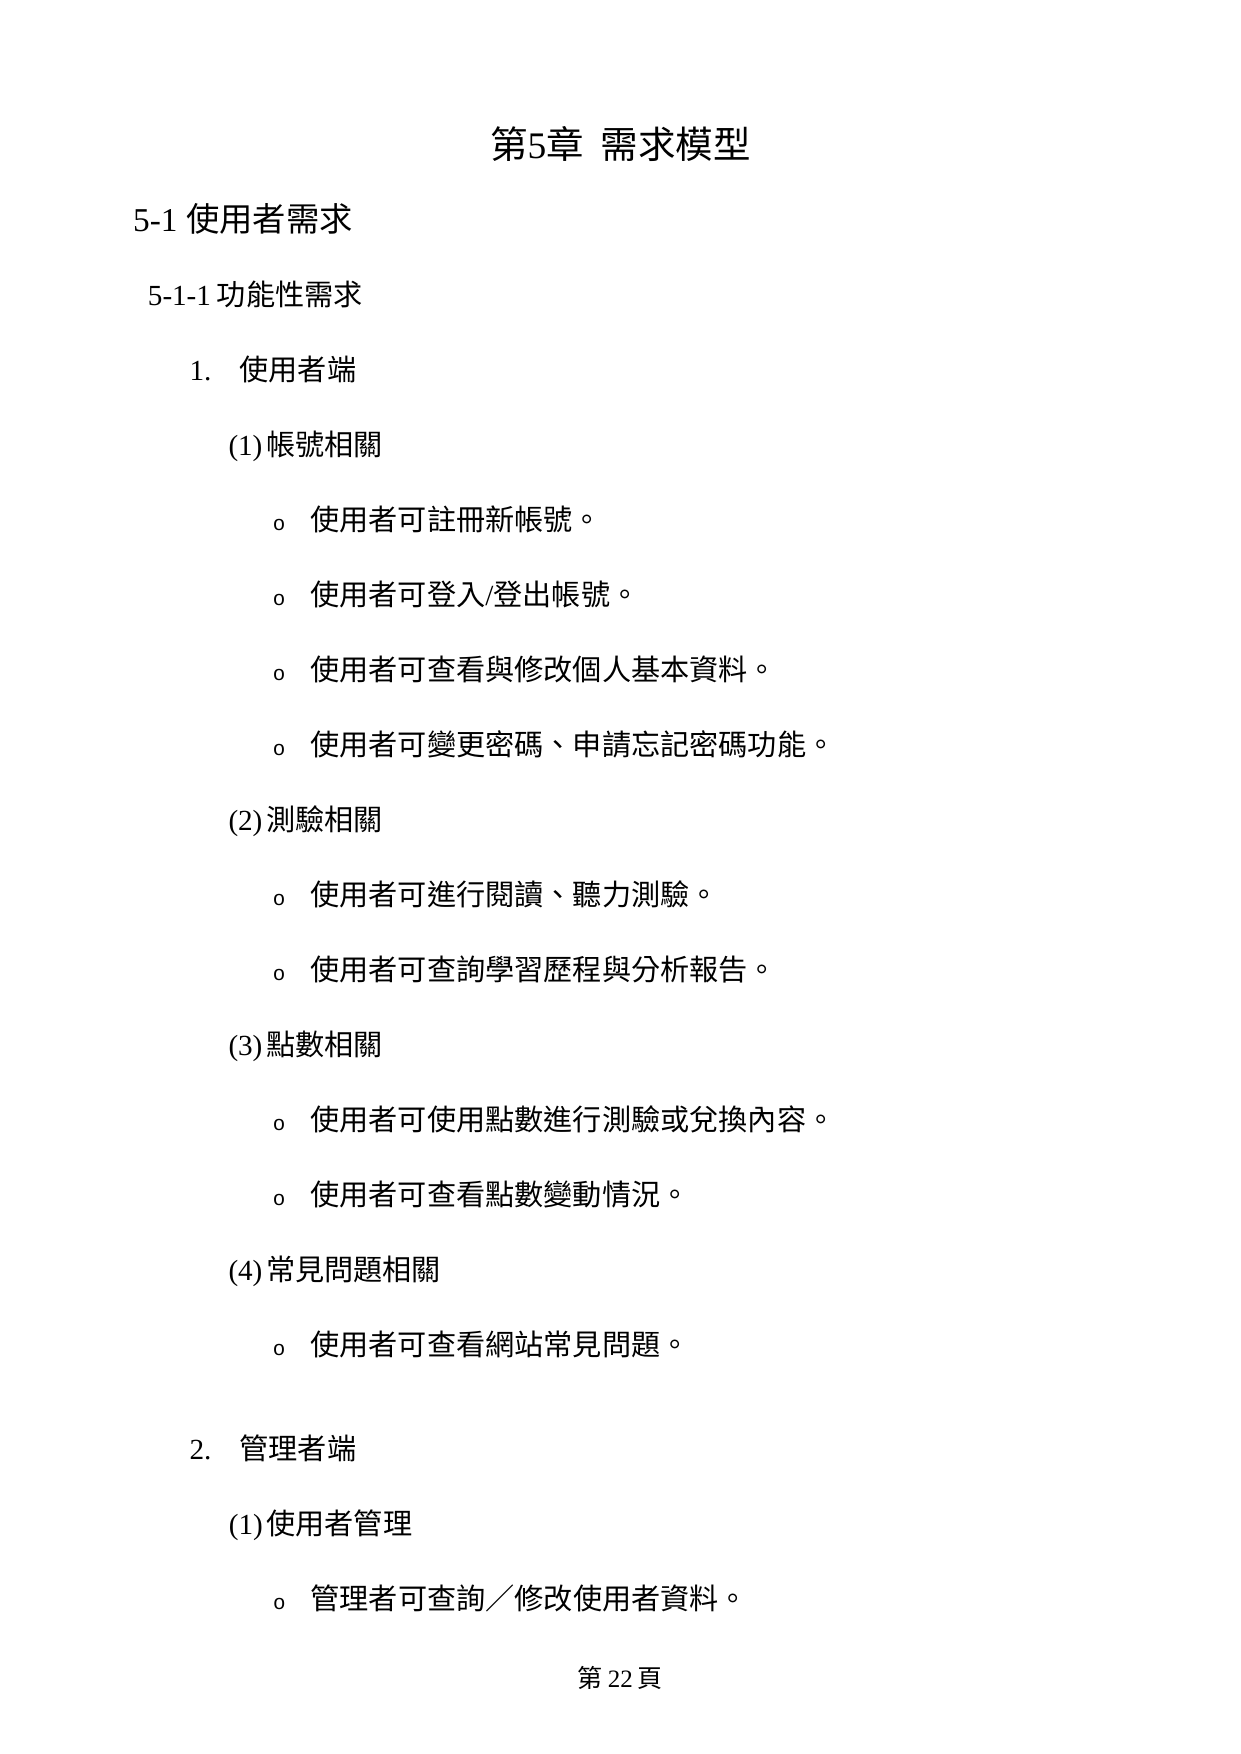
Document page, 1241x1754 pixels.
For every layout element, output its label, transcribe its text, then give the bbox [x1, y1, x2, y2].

list 使用者可註冊新帳號。 [273, 480, 1152, 555]
list 使用者可查看網站常見問題。 [273, 1305, 1152, 1380]
list 使用者可變更密碼、申請忘記密碼功能。 [273, 705, 1152, 780]
list 點數相關 [228, 1005, 1152, 1080]
list 常見問題相關 [228, 1230, 1152, 1305]
subtitle 需求模型 [89, 105, 1152, 180]
list 測驗相關 [228, 780, 1152, 855]
list 使用者可查看點數變動情況。 [273, 1155, 1152, 1230]
list 使用者可進行閱讀、聽力測驗。 [273, 855, 1152, 930]
list 使用者可查看與修改個人基本資料。 [273, 630, 1152, 705]
list 使用者端 [189, 330, 1152, 405]
list 使用者管理 [229, 1484, 1152, 1559]
subtitle 使用者需求 [133, 180, 1152, 255]
list 管理者端 [189, 1409, 1152, 1484]
list 管理者可查詢／修改使用者資料。 [273, 1559, 1152, 1634]
list 帳號相關 [228, 405, 1152, 480]
list 使用者可登入/登出帳號。 [273, 555, 1152, 630]
list 使用者可使用點數進行測驗或兌換內容。 [273, 1080, 1152, 1155]
text 5-1-1功能性需求 [148, 255, 1152, 330]
list 使用者可查詢學習歷程與分析報告。 [273, 930, 1152, 1005]
